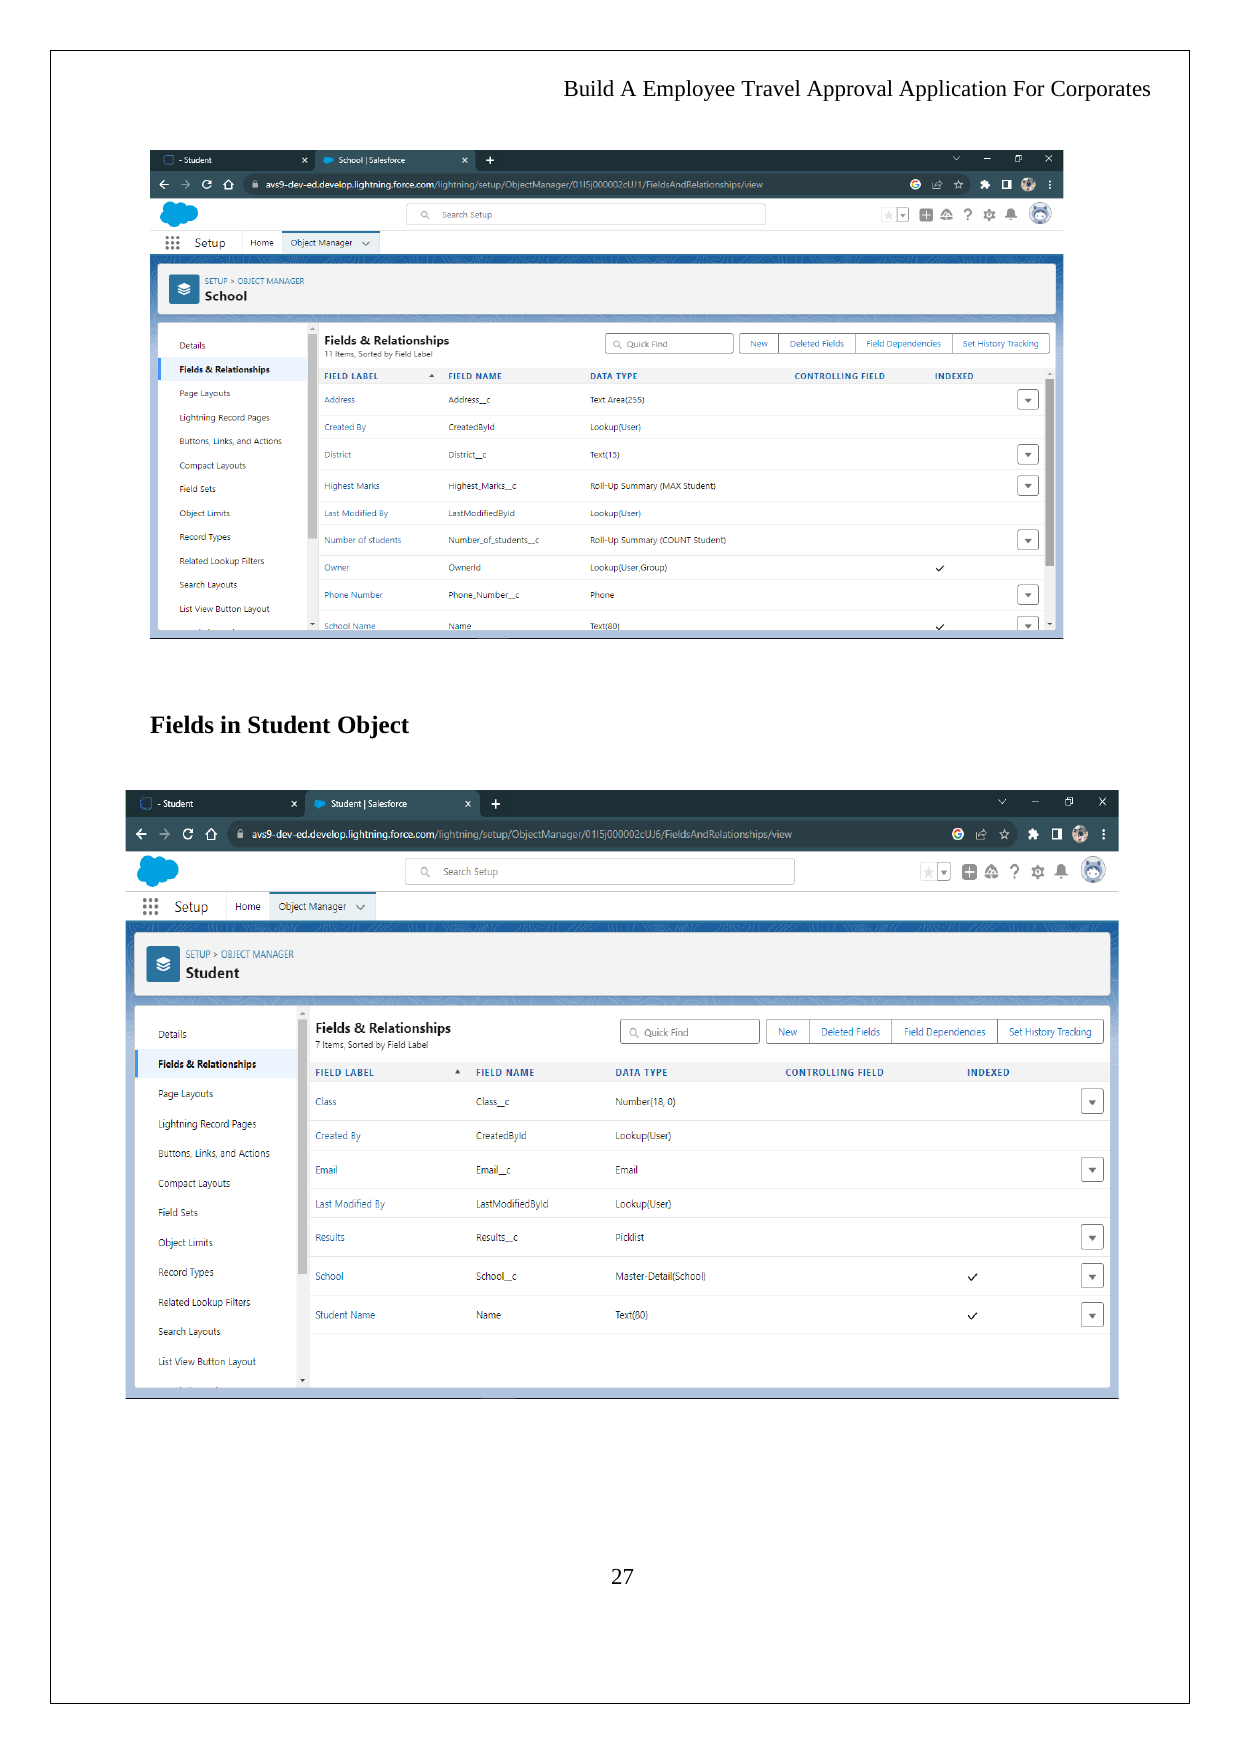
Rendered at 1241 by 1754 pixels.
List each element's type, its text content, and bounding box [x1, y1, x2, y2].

picture [150, 150, 1064, 639]
text Fields in Student Object [150, 710, 1182, 739]
picture [125, 790, 1119, 1399]
